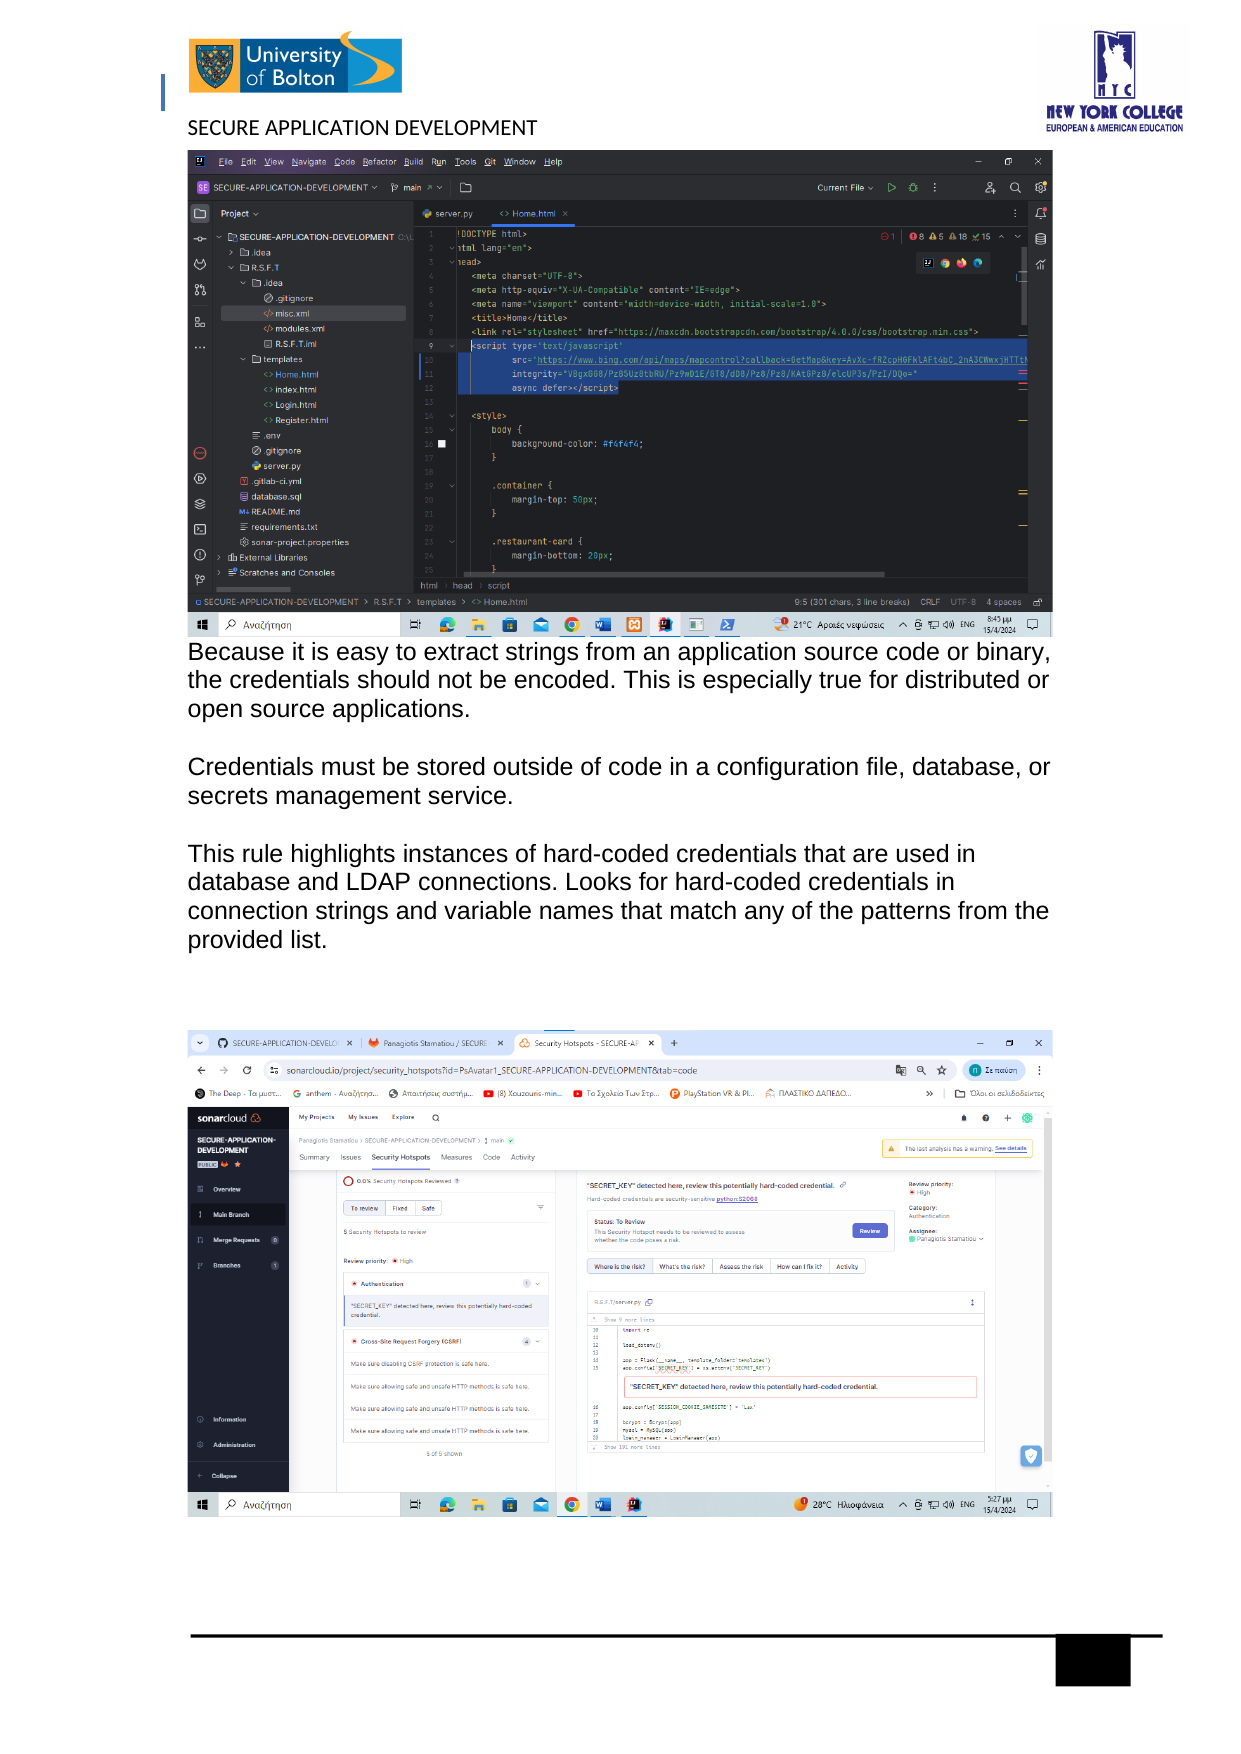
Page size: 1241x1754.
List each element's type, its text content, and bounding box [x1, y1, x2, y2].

picture [187, 26, 404, 94]
picture [187, 150, 1053, 637]
picture [1037, 24, 1191, 138]
text Credentials must be stored outside of code in a configuration file, database, or secrets management service. [187, 752, 1053, 809]
picture [187, 1030, 1053, 1517]
text This rule highlights instances of hard-coded credentials that are used in database and LDAP connections. Looks for hard-coded credentials in connection strings and variable names that match any of the patterns from the provided list. [187, 838, 1053, 953]
text Because it is easy to extract strings from an application source code or binary, the credentials should not be encoded. This is especially true for distributed or open source applications. [187, 637, 1053, 723]
